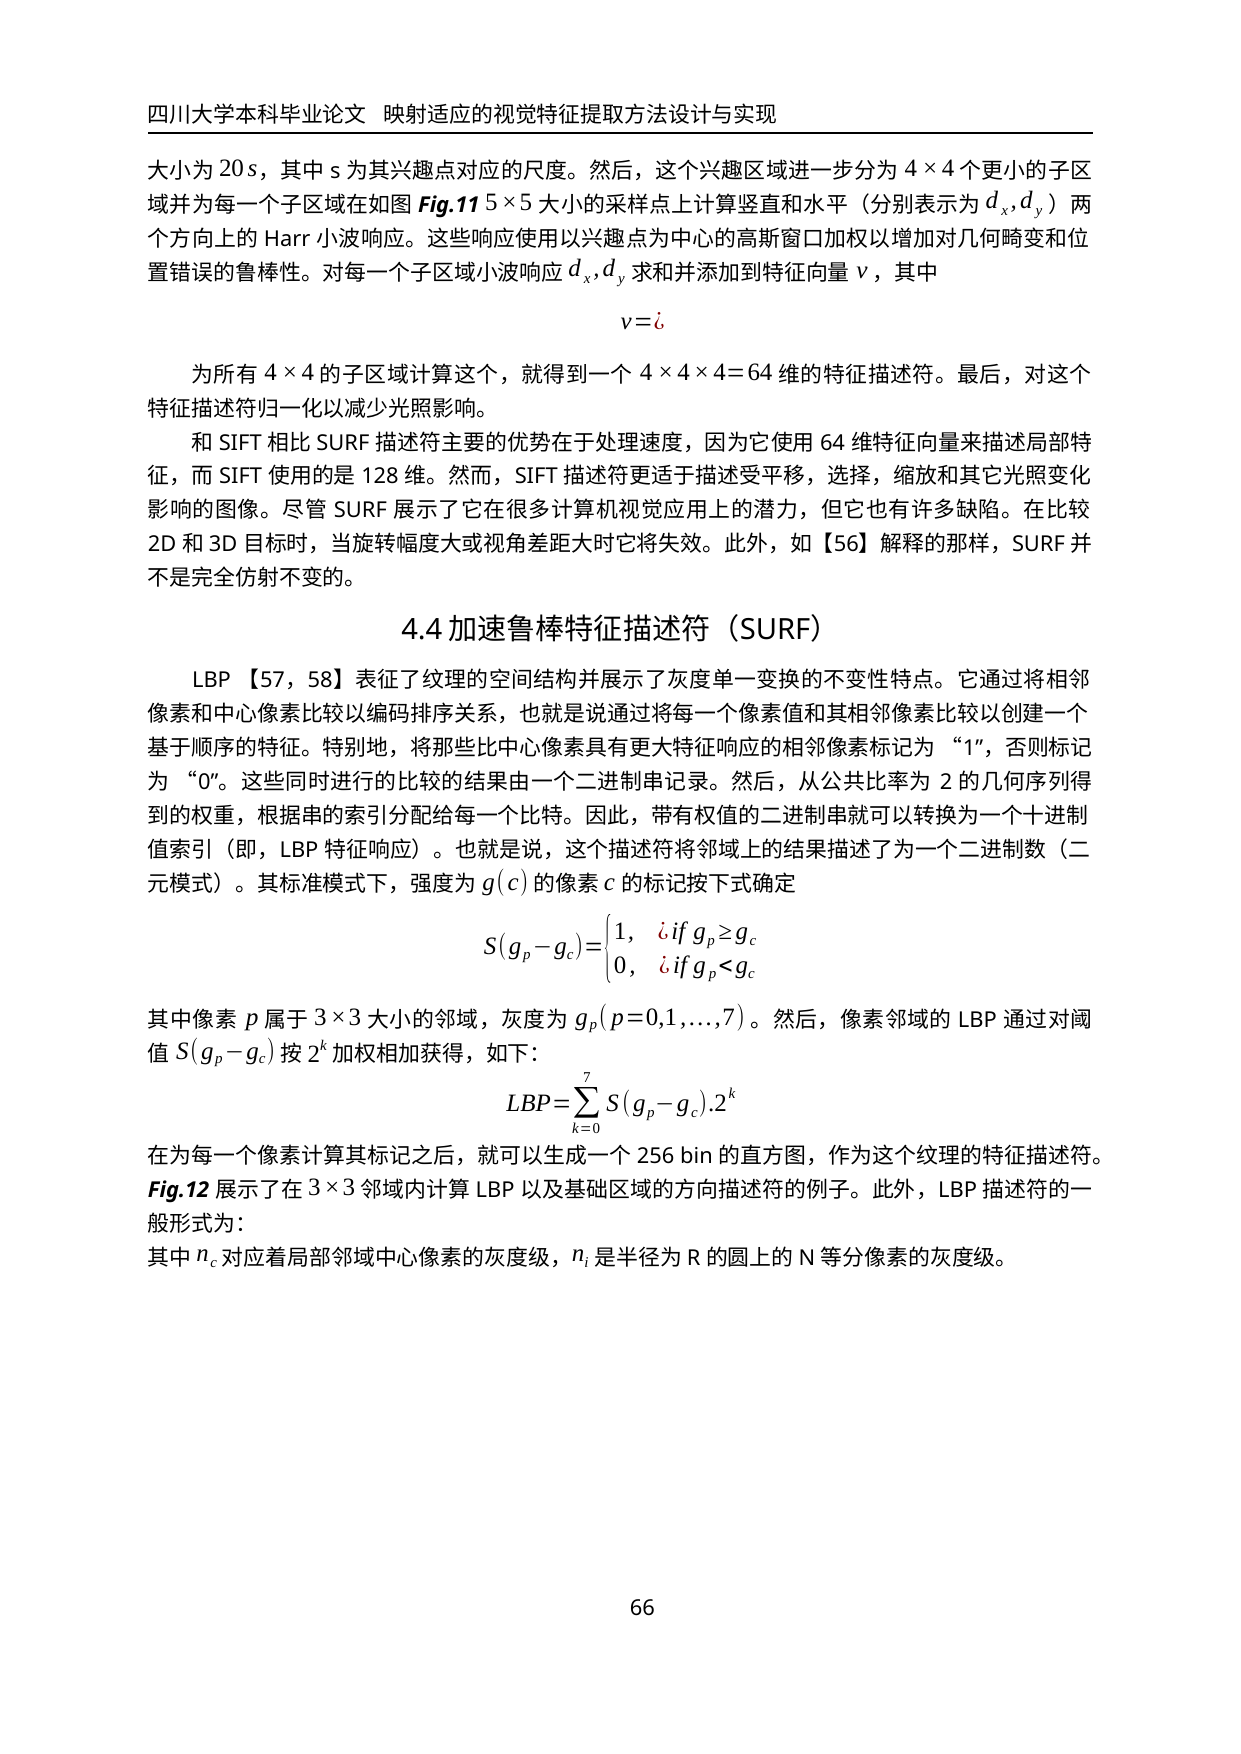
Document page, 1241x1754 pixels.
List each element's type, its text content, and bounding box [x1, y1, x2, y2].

text 为所有 的子区域计算这个，就得到一个 维的特征描述符。最后，对这个特征描述符归一化以减少光照影响。 [148, 356, 1092, 423]
text 其中像素 属于 大小的邻域，灰度为 。然后，像素邻域的 LBP 通过对阈值 按 加权相加获得，如下： [148, 1001, 1092, 1069]
text 其中 对应着局部邻域中心像素的灰度级， 是半径为 R 的圆上的 N 等分像素的灰度级。 [148, 1238, 1092, 1272]
text 和 SIFT 相比 SURF 描述符主要的优势在于处理速度，因为它使用 64 维特征向量来描述局部特征，而 SIFT 使用的是 128 维。然而，SIFT 描述符更适于描述受平移，选择，缩放和其它光照变化影响的图像。尽管 SURF 展示了它在很多计算机视觉应用上的潜力，但它也有许多缺陷。在比较 2D 和 3D 目标时，当旋转幅度大或视角差距大时它将失效。此外，如【56】解释的那样，SURF 并不是完全仿射不变的。 [148, 423, 1092, 593]
text LBP 【57，58】表征了纹理的空间结构并展示了灰度单一变换的不变性特点。它通过将相邻像素和中心像素比较以编码排序关系，也就是说通过将每一个像素值和其相邻像素比较以创建一个基于顺序的特征。特别地，将那些比中心像素具有更大特征响应的相邻像素标记为 “1”，否则标记为 “0”。这些同时进行的比较的结果由一个二进制串记录。然后，从公共比率为 2 的几何序列得到的权重，根据串的索引分配给每一个比特。因此，带有权值的二进制串就可以转换为一个十进制值索引（即，LBP 特征响应）。也就是说，这个描述符将邻域上的结果描述了为一个二进制数（二元模式）。其标准模式下，强度为 的像素 的标记按下式确定 [148, 661, 1092, 899]
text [148, 152, 1092, 288]
text 在为每一个像素计算其标记之后，就可以生成一个 256 bin 的直方图，作为这个纹理的特征描述符。Fig.12 展示了在 邻域内计算 LBP 以及基础区域的方向描述符的例子。此外，LBP 描述符的一般形式为： [148, 1137, 1092, 1238]
text 4.4加速鲁棒特征描述符（SURF） [148, 593, 1092, 661]
